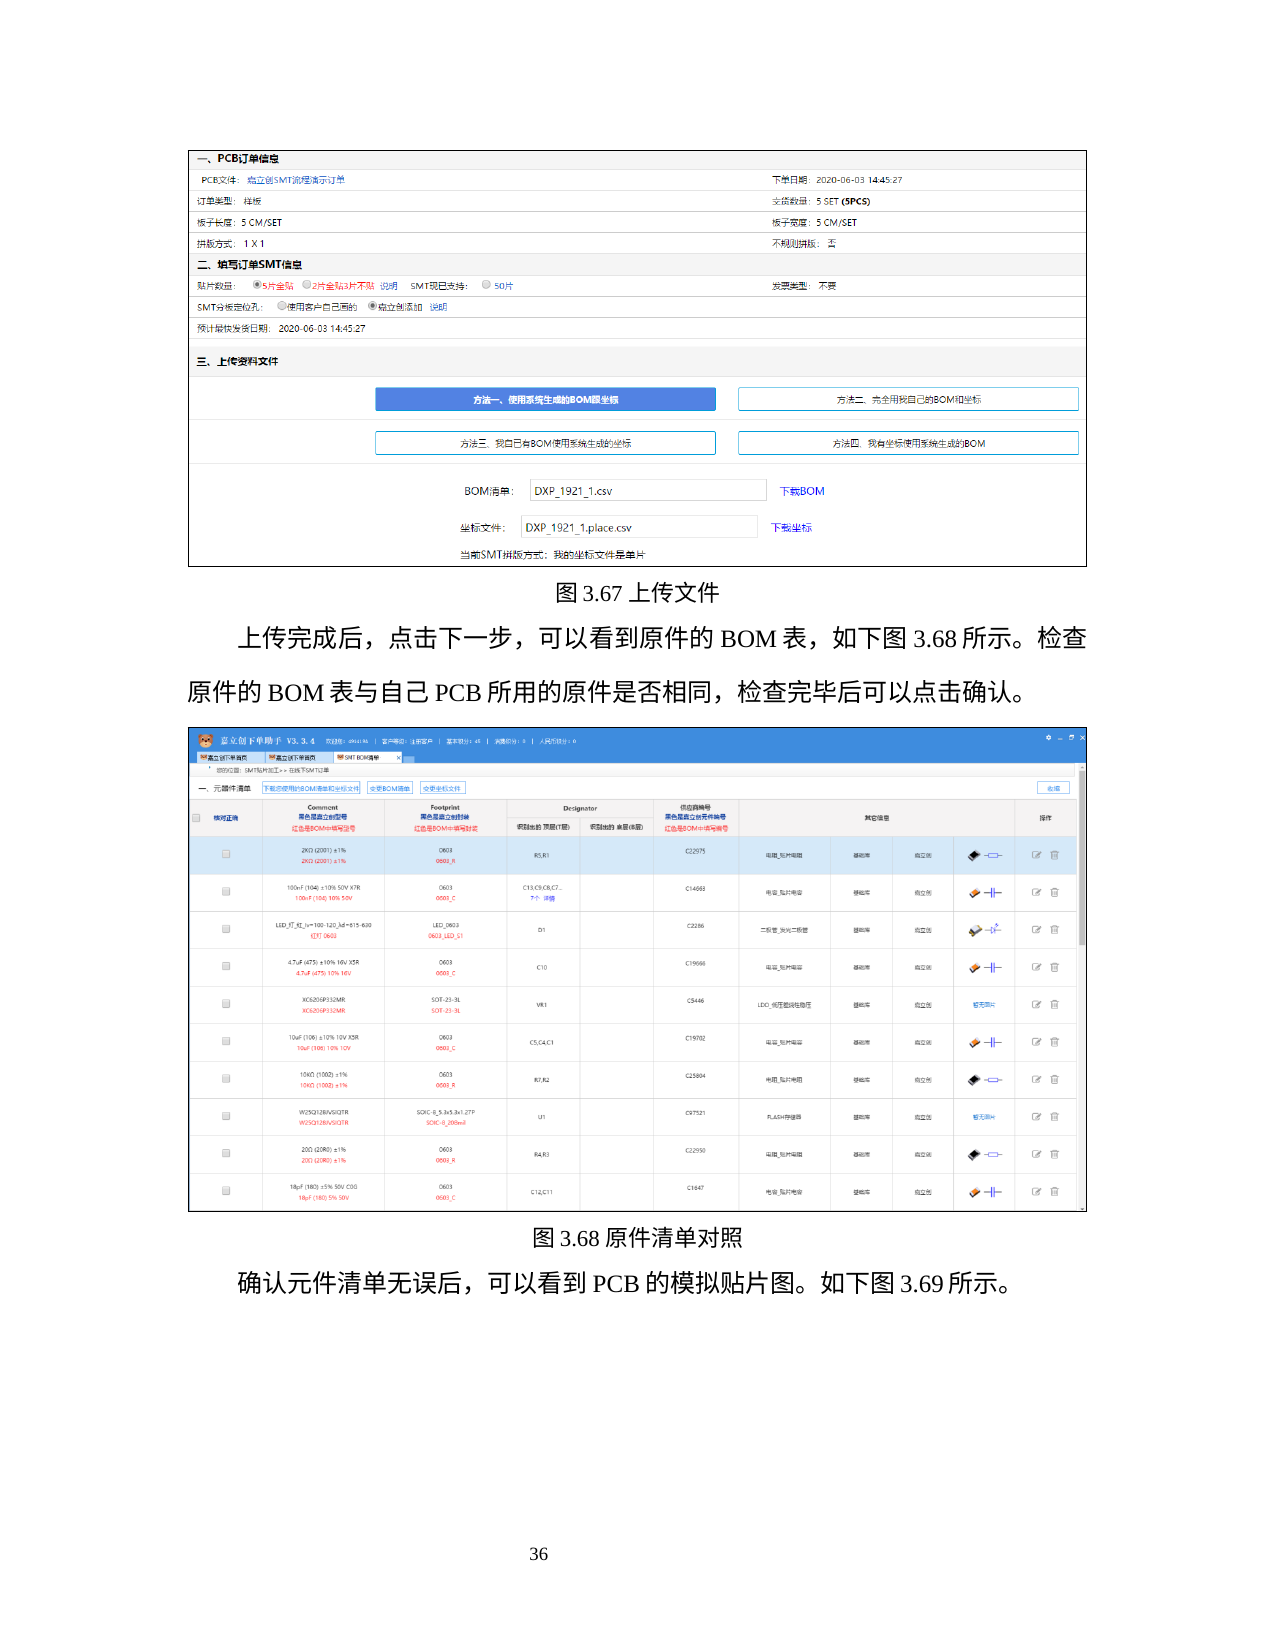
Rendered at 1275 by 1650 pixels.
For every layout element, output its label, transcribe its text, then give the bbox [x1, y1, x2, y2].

text 确认元件清单无误后，可以看到PCB的模拟贴片图。如下图3.69所示。 [187, 1263, 1087, 1299]
picture [189, 151, 1086, 566]
text 图3.67 上传文件 [187, 575, 1087, 608]
text 上传完成后，点击下一步，可以看到原件的BOM表，如下图3.68所示。检查原件的BOM表与自己PCB所用的原件是否相同，检查完毕后可以点击确认。 [187, 618, 1087, 709]
picture [189, 728, 1086, 1211]
text 图3.68 原件清单对照 [187, 1220, 1087, 1253]
